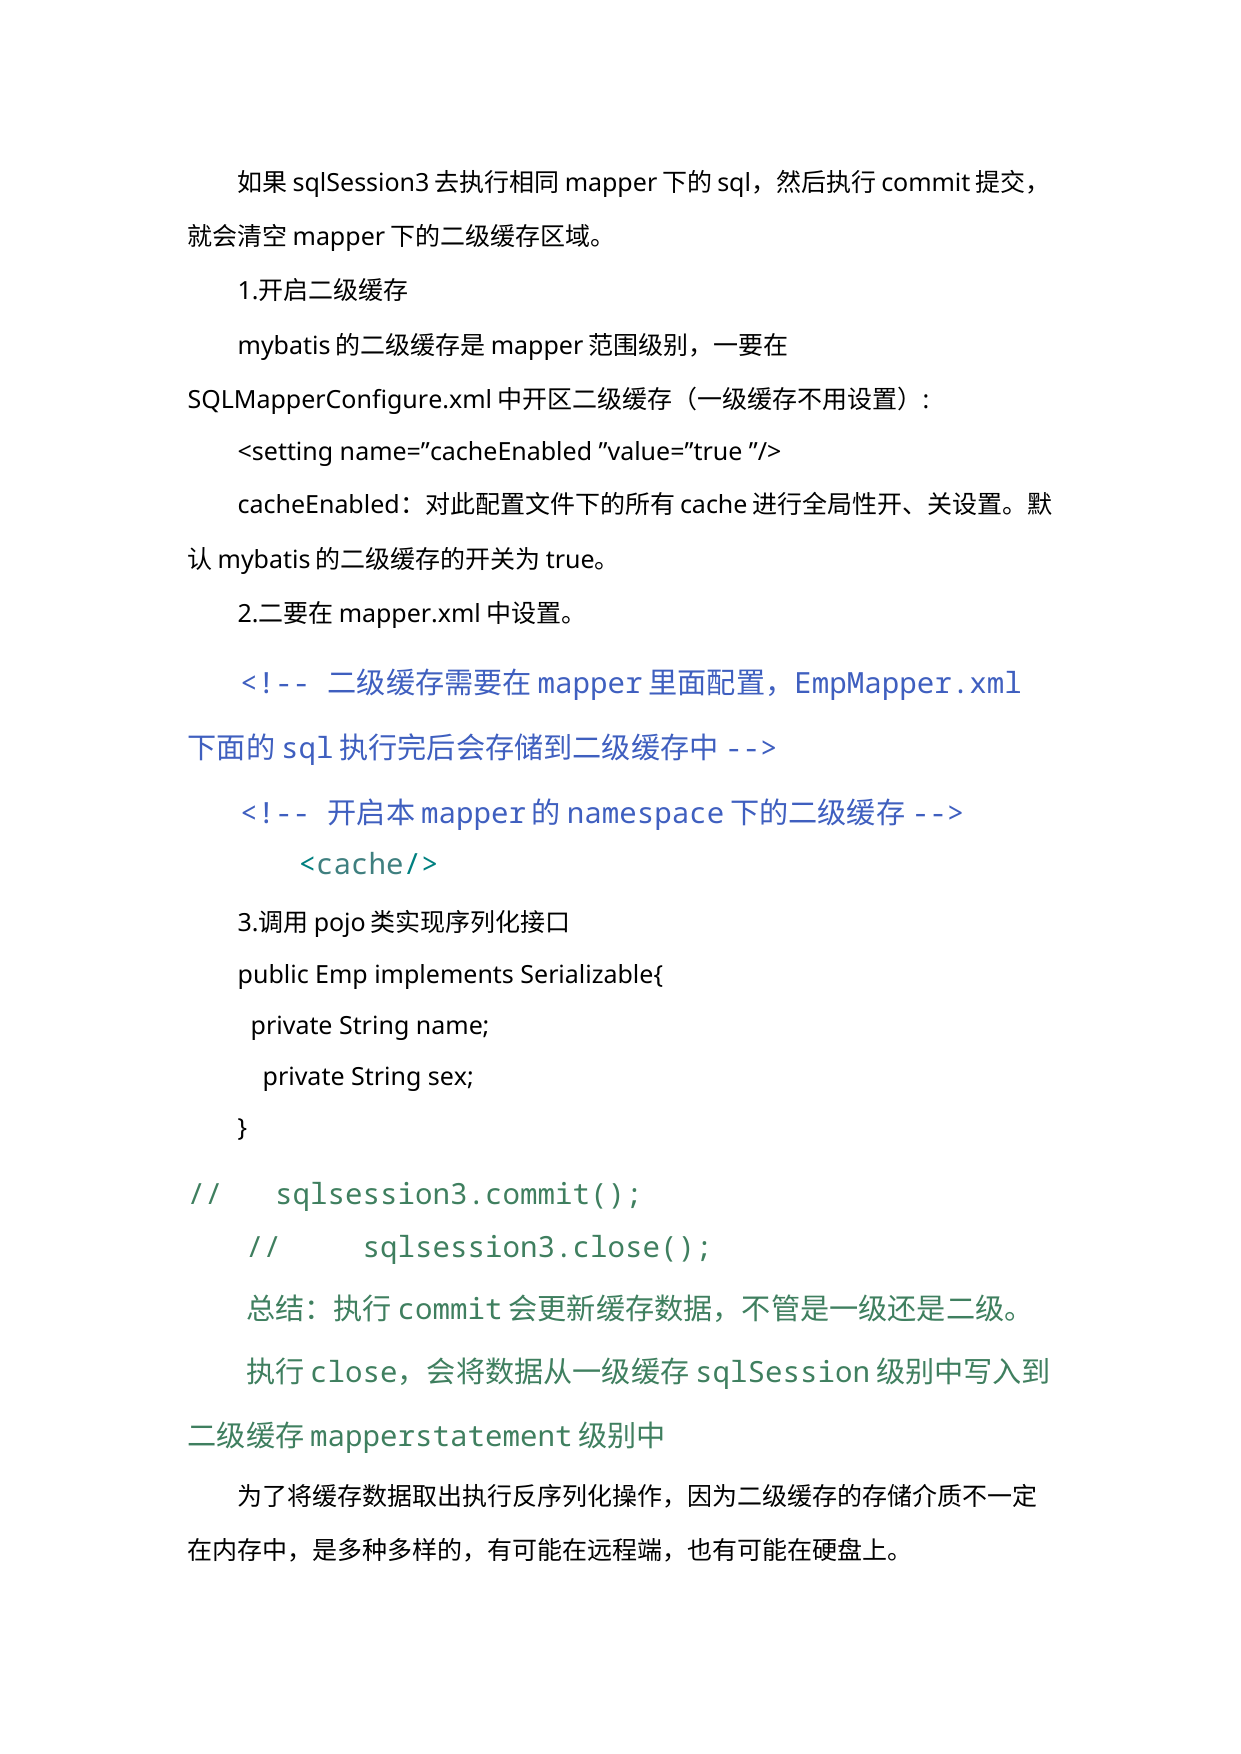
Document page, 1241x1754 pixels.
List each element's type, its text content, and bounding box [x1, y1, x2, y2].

text <!-- 开启本mapper的namespace下的二级缓存 --> [187, 778, 1053, 843]
text <cache/> [187, 843, 1053, 883]
text cacheEnabled：对此配置文件下的所有cache进行全局性开、关设置。默认mybatis的二级缓存的开关为true。 [187, 485, 1053, 576]
text 如果sqlSession3去执行相同mapper下的sql，然后执行commit提交，就会清空mapper下的二级缓存区域。 [187, 162, 1053, 253]
text private String name; [187, 1008, 1053, 1042]
text public Emp implements Serializable{ [187, 957, 1053, 991]
text <!-- 二级缓存需要在mapper里面配置，EmpMapper.xml下面的sql执行完后会存储到二级缓存中 --> [187, 648, 1053, 778]
text 为了将缓存数据取出执行反序列化操作，因为二级缓存的存储介质不一定在内存中，是多种多样的，有可能在远程端，也有可能在硬盘上。 [187, 1476, 1053, 1567]
text // sqlsession3.commit(); [187, 1161, 1053, 1226]
text // sqlsession3.close(); [187, 1226, 1053, 1266]
text 2.二要在mapper.xml中设置。 [187, 594, 1053, 630]
text <setting name=”cacheEnabled ”value=”true ”/> [187, 434, 1053, 468]
text mybatis的二级缓存是mapper范围级别，一要在SQLMapperConfigure.xml中开区二级缓存（一级缓存不用设置）: [187, 325, 1053, 416]
text private String sex; [187, 1059, 1053, 1093]
text 总结：执行commit会更新缓存数据，不管是一级还是二级。 [187, 1286, 1053, 1328]
text 1.开启二级缓存 [187, 271, 1053, 307]
text 3.调用pojo类实现序列化接口 [187, 902, 1053, 939]
text } [187, 1110, 1053, 1144]
text 执行close，会将数据从一级缓存sqlSession级别中写入到二级缓存mapperstatement级别中 [187, 1349, 1053, 1455]
